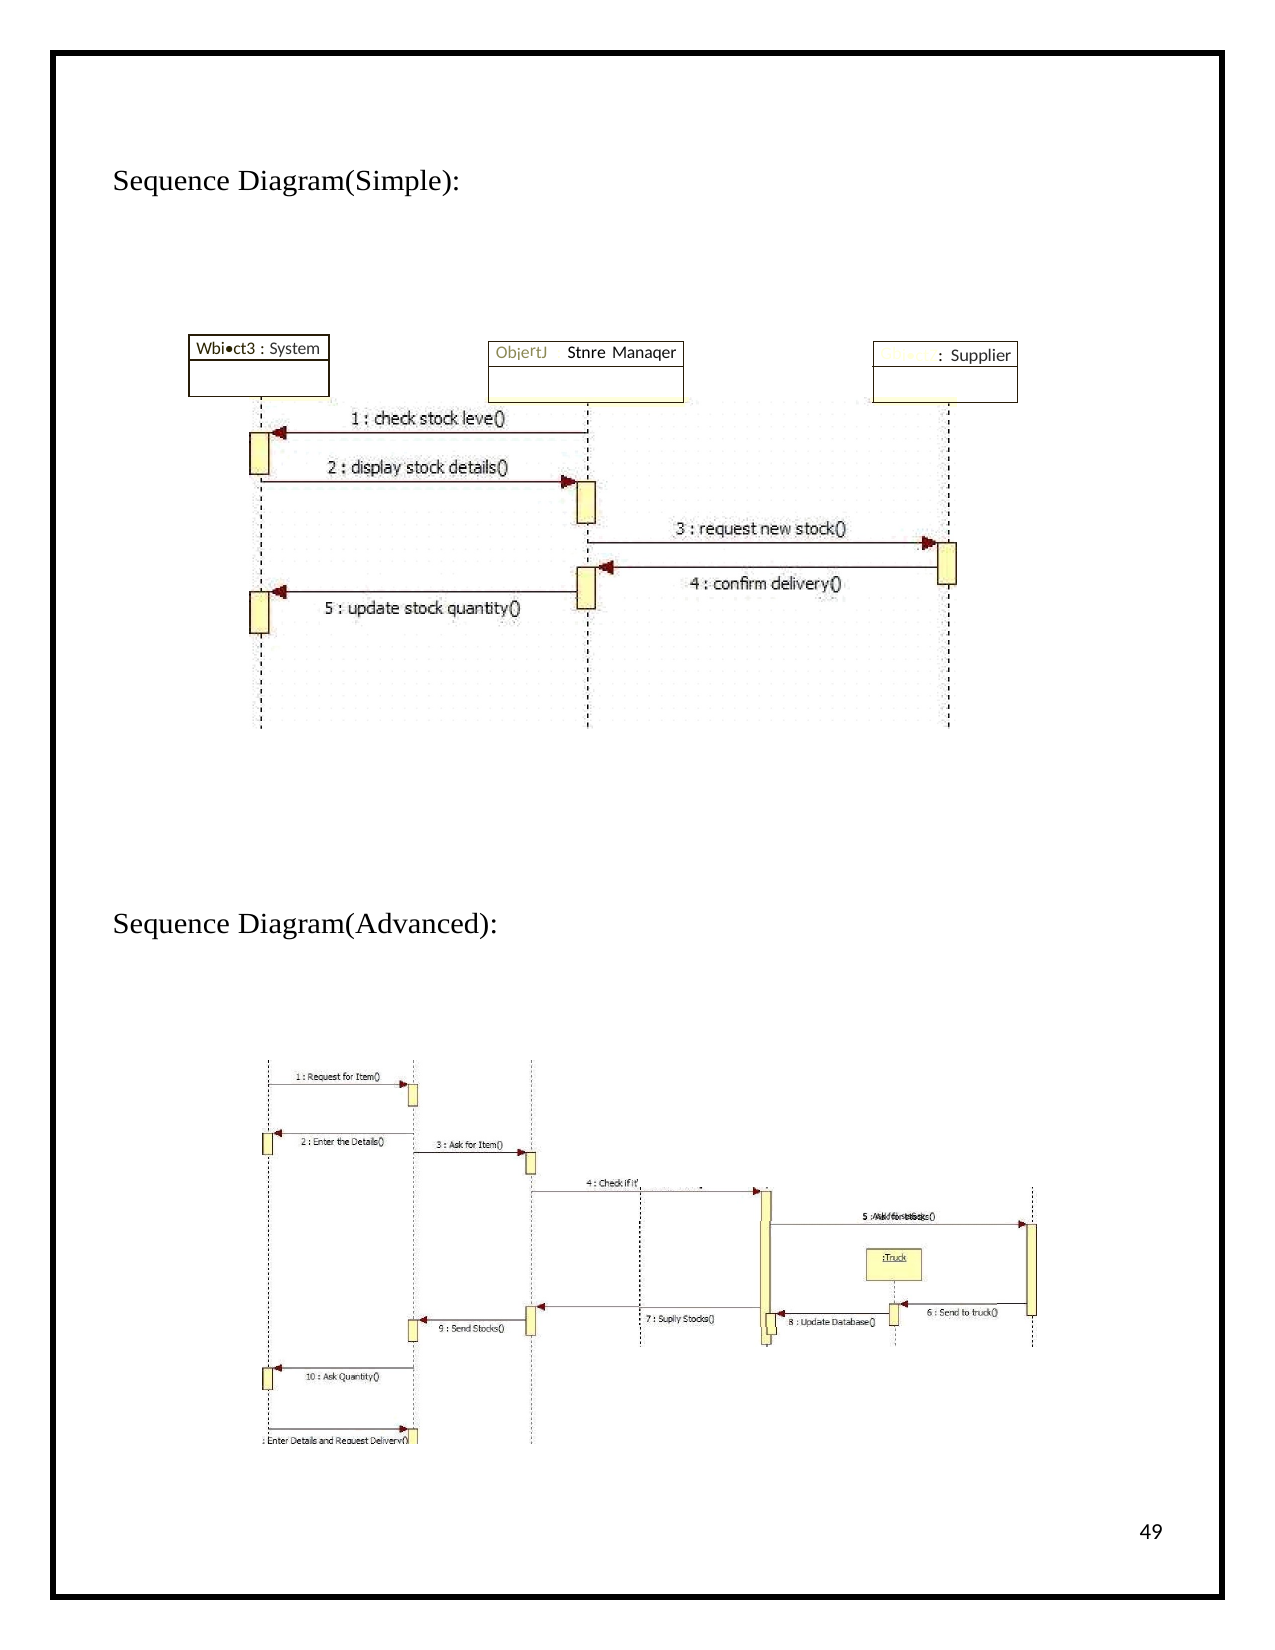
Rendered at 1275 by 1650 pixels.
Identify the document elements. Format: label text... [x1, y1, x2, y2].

picture [874, 397, 957, 402]
picture [262, 1060, 1037, 1444]
picture [489, 397, 683, 402]
text Sequence Diagram(Simple): [112, 163, 1162, 196]
picture [249, 397, 957, 729]
text Sequence Diagram(Advanced): [112, 906, 1162, 940]
